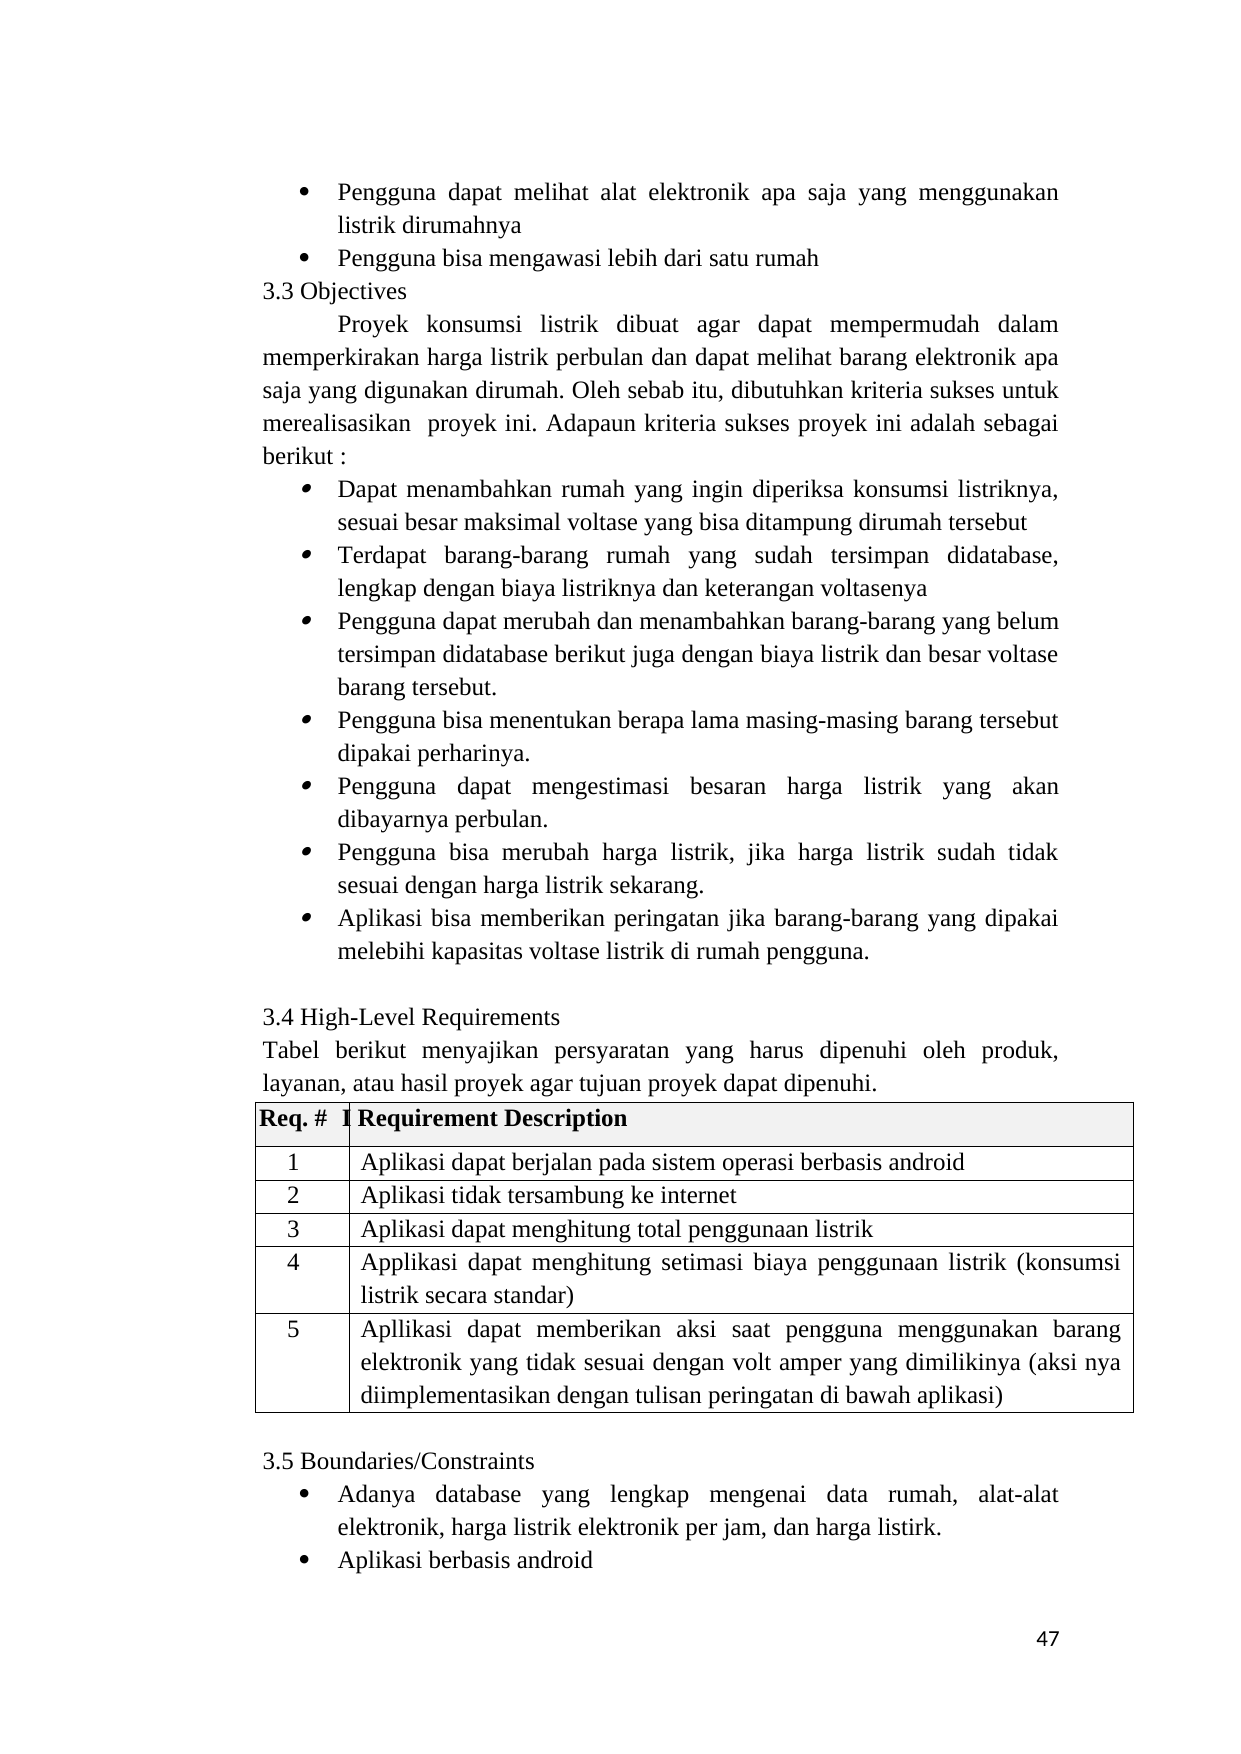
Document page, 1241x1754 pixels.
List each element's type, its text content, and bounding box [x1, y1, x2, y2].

table_cell Aplikasi tidak tersambung ke internet [350, 1181, 1133, 1213]
table_cell 2 [256, 1181, 349, 1213]
table_cell Applikasi dapat menghitung setimasi biaya penggunaan listrik (konsumsi listrik secara standar) [350, 1247, 1133, 1313]
table_cell 3 [256, 1214, 349, 1246]
list Aplikasi berbasis android [300, 1545, 1059, 1574]
table_cell Aplikasi dapat menghitung total penggunaan listrik [350, 1214, 1133, 1246]
text Tabel berikut menyajikan persyaratan yang harus dipenuhi oleh produk, layanan, atau hasil proyek agar tujuan proyek dapat dipenuhi. [262, 1036, 1059, 1097]
list Dapat menambahkan rumah yang ingin diperiksa konsumsi listriknya, sesuai besar maksimal voltase yang bisa ditampung dirumah tersebut [300, 474, 1059, 536]
table_cell 5 [256, 1314, 349, 1412]
text 3.4 High-Level Requirements [262, 1002, 1059, 1031]
list Pengguna bisa menentukan berapa lama masing-masing barang tersebut dipakai perharinya. [300, 705, 1059, 767]
text 3.3 Objectives [262, 276, 1059, 305]
list Pengguna bisa mengawasi lebih dari satu rumah [300, 243, 1059, 272]
list Terdapat barang-barang rumah yang sudah tersimpan didatabase, lengkap dengan biaya listriknya dan keterangan voltasenya [300, 540, 1059, 602]
table_header Req. # [256, 1103, 349, 1146]
list Pengguna dapat mengestimasi besaran harga listrik yang akan dibayarnya perbulan. [300, 771, 1059, 833]
list Adanya database yang lengkap mengenai data rumah, alat-alat elektronik, harga listrik elektronik per jam, dan harga listirk. [300, 1479, 1059, 1541]
table_cell 4 [256, 1247, 349, 1313]
table_header I Requirement Description [350, 1103, 1133, 1146]
text Proyek konsumsi listrik dibuat agar dapat mempermudah dalam memperkirakan harga listrik perbulan dan dapat melihat barang elektronik apa saja yang digunakan dirumah. Oleh sebab itu, dibutuhkan kriteria sukses untuk merealisasikan proyek ini. Adapaun kriteria sukses proyek ini adalah sebagai berikut : [262, 309, 1059, 470]
list Pengguna dapat merubah dan menambahkan barang-barang yang belum tersimpan didatabase berikut juga dengan biaya listrik dan besar voltase barang tersebut. [300, 606, 1059, 701]
table_cell Apllikasi dapat memberikan aksi saat pengguna menggunakan barang elektronik yang tidak sesuai dengan volt amper yang dimilikinya (aksi nya diimplementasikan dengan tulisan peringatan di bawah aplikasi) [350, 1314, 1133, 1412]
list Aplikasi bisa memberikan peringatan jika barang-barang yang dipakai melebihi kapasitas voltase listrik di rumah pengguna. [300, 903, 1059, 965]
table_cell Aplikasi dapat berjalan pada sistem operasi berbasis android [350, 1147, 1133, 1179]
table_cell 1 [256, 1147, 349, 1179]
text 3.5 Boundaries/Constraints [262, 1446, 1059, 1475]
list Pengguna bisa merubah harga listrik, jika harga listrik sudah tidak sesuai dengan harga listrik sekarang. [300, 837, 1059, 899]
list Pengguna dapat melihat alat elektronik apa saja yang menggunakan listrik dirumahnya [300, 177, 1059, 239]
